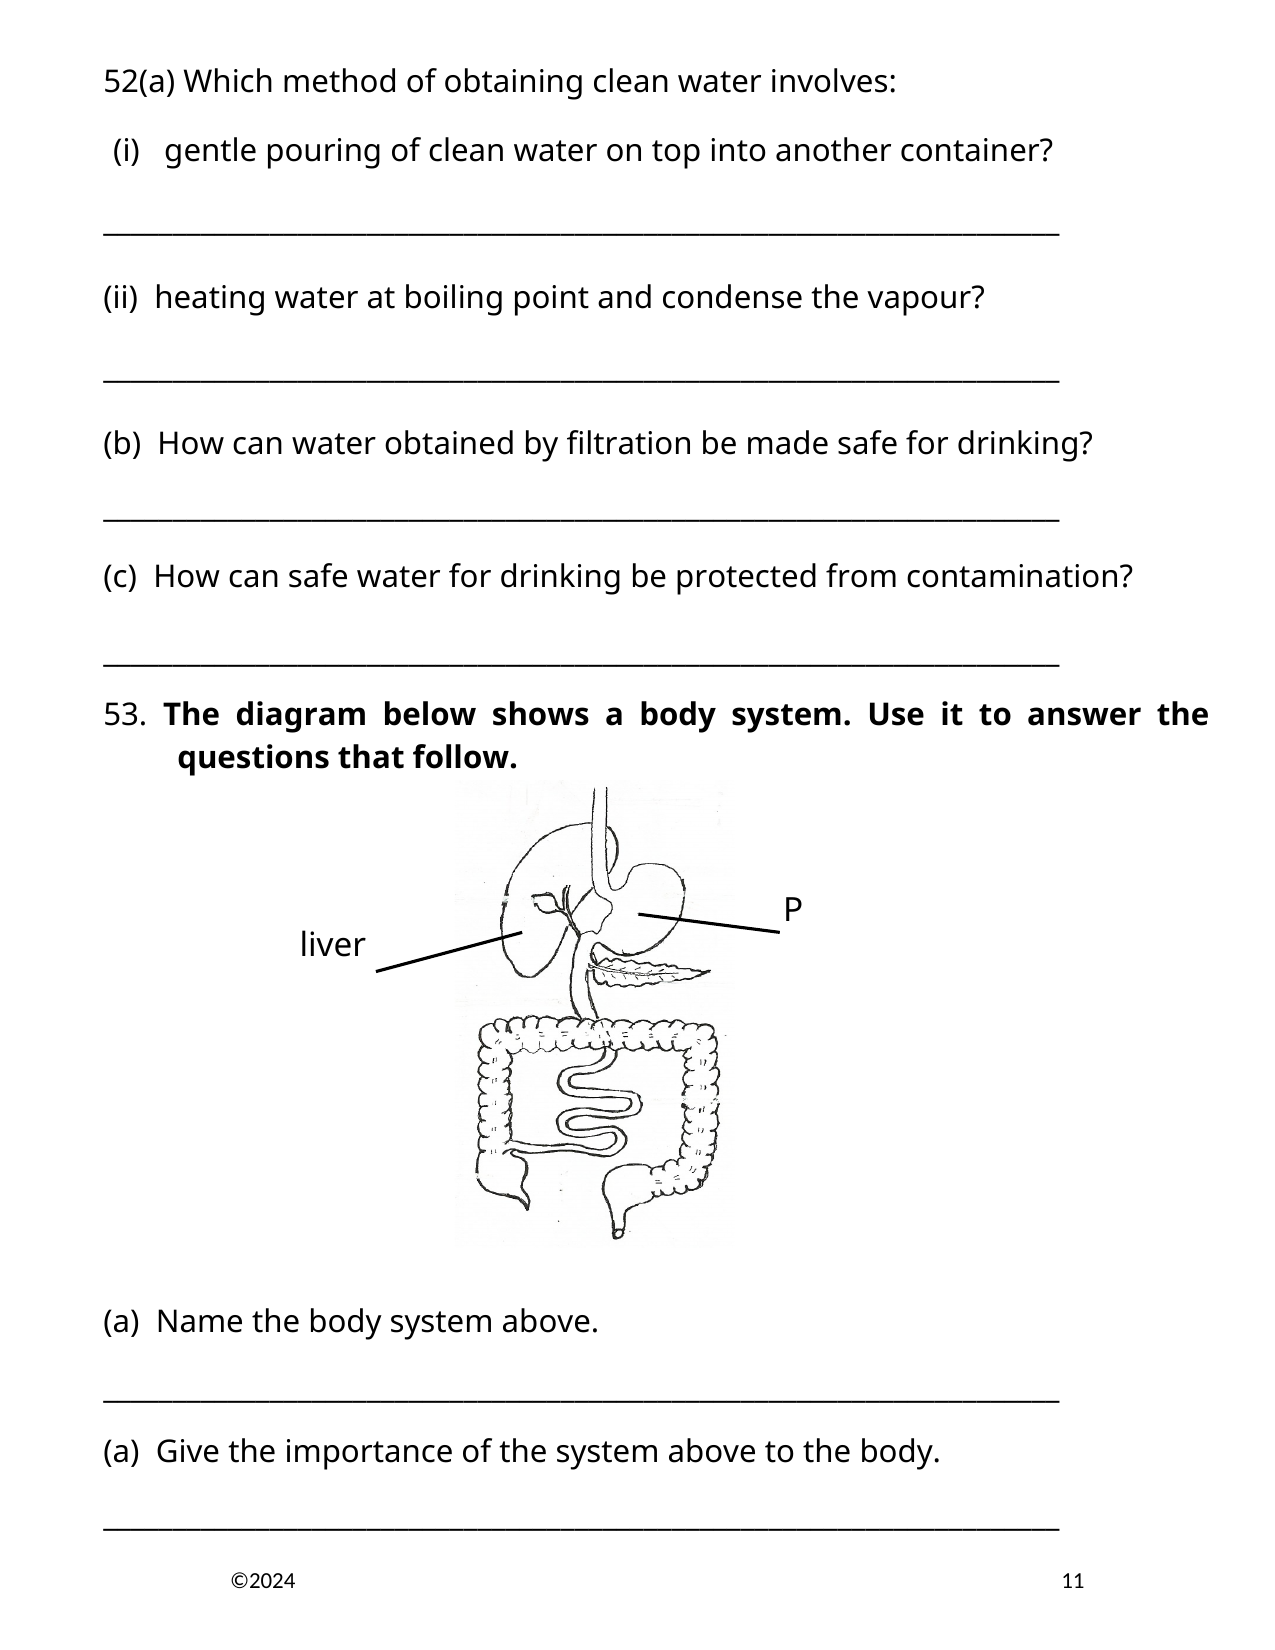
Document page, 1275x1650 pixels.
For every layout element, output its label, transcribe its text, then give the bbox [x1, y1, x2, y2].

text (a) Name the body system above. [103, 1299, 1211, 1342]
text (b) How can water obtained by filtration be made safe for drinking? [103, 421, 1211, 463]
text 52(a) Which method of obtaining clean water involves: [103, 59, 1211, 102]
picture [454, 780, 736, 1248]
text _____________________________________________________________________ [103, 628, 1211, 671]
text (c) How can safe water for drinking be protected from contamination? [103, 554, 1211, 596]
text (a) Give the importance of the system above to the body. [103, 1429, 1211, 1471]
text (i) gentle pouring of clean water on top into another container? [113, 128, 1211, 170]
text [103, 1493, 1211, 1535]
text (ii) heating water at boiling point and condense the vapour? [103, 276, 1211, 318]
text _____________________________________________________________________ [103, 197, 1211, 240]
text _____________________________________________________________________ [103, 345, 1211, 388]
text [103, 1365, 1211, 1408]
text 53. The diagram below shows a body system. Use it to answer the questions that follow. [103, 692, 1211, 778]
text _____________________________________________________________________ [103, 484, 1211, 527]
